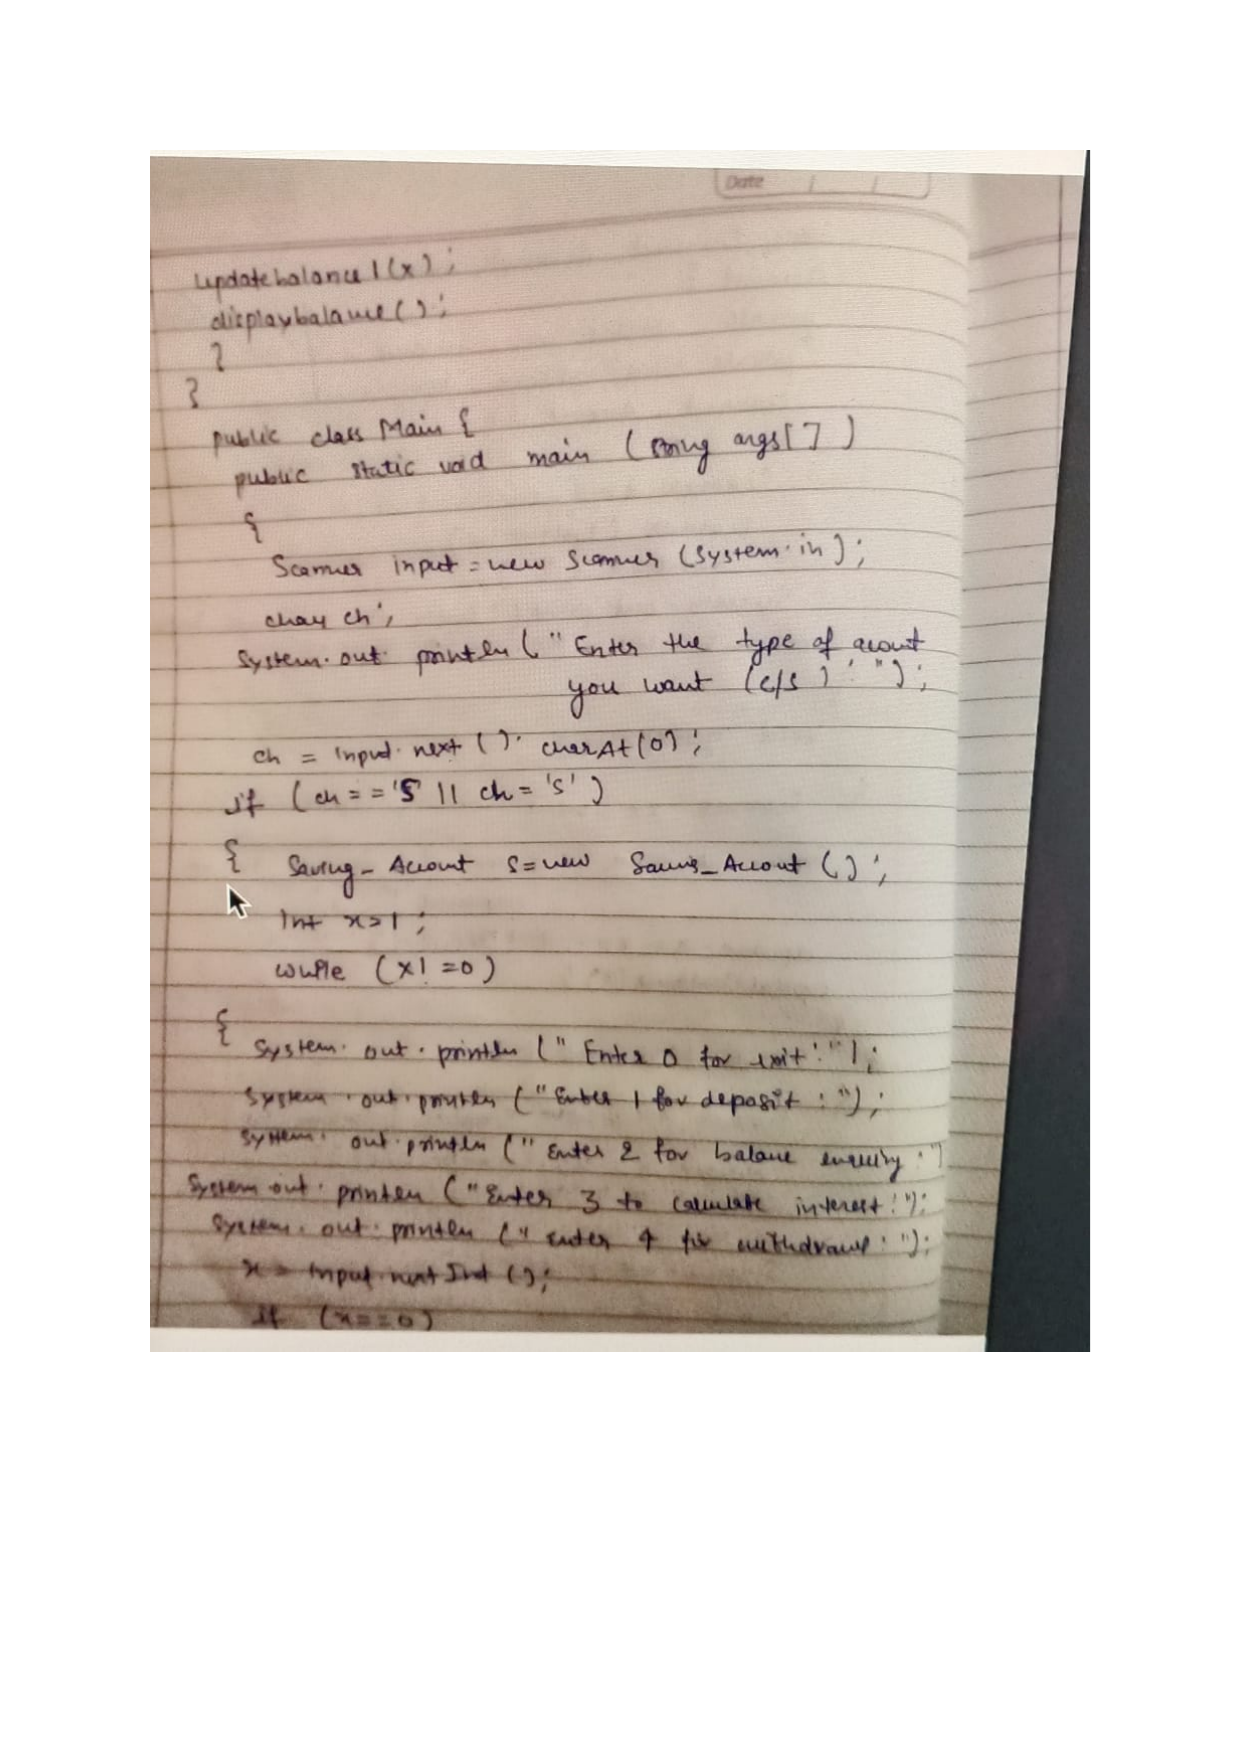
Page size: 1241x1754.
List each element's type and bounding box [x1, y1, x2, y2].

picture [150, 150, 1091, 1352]
